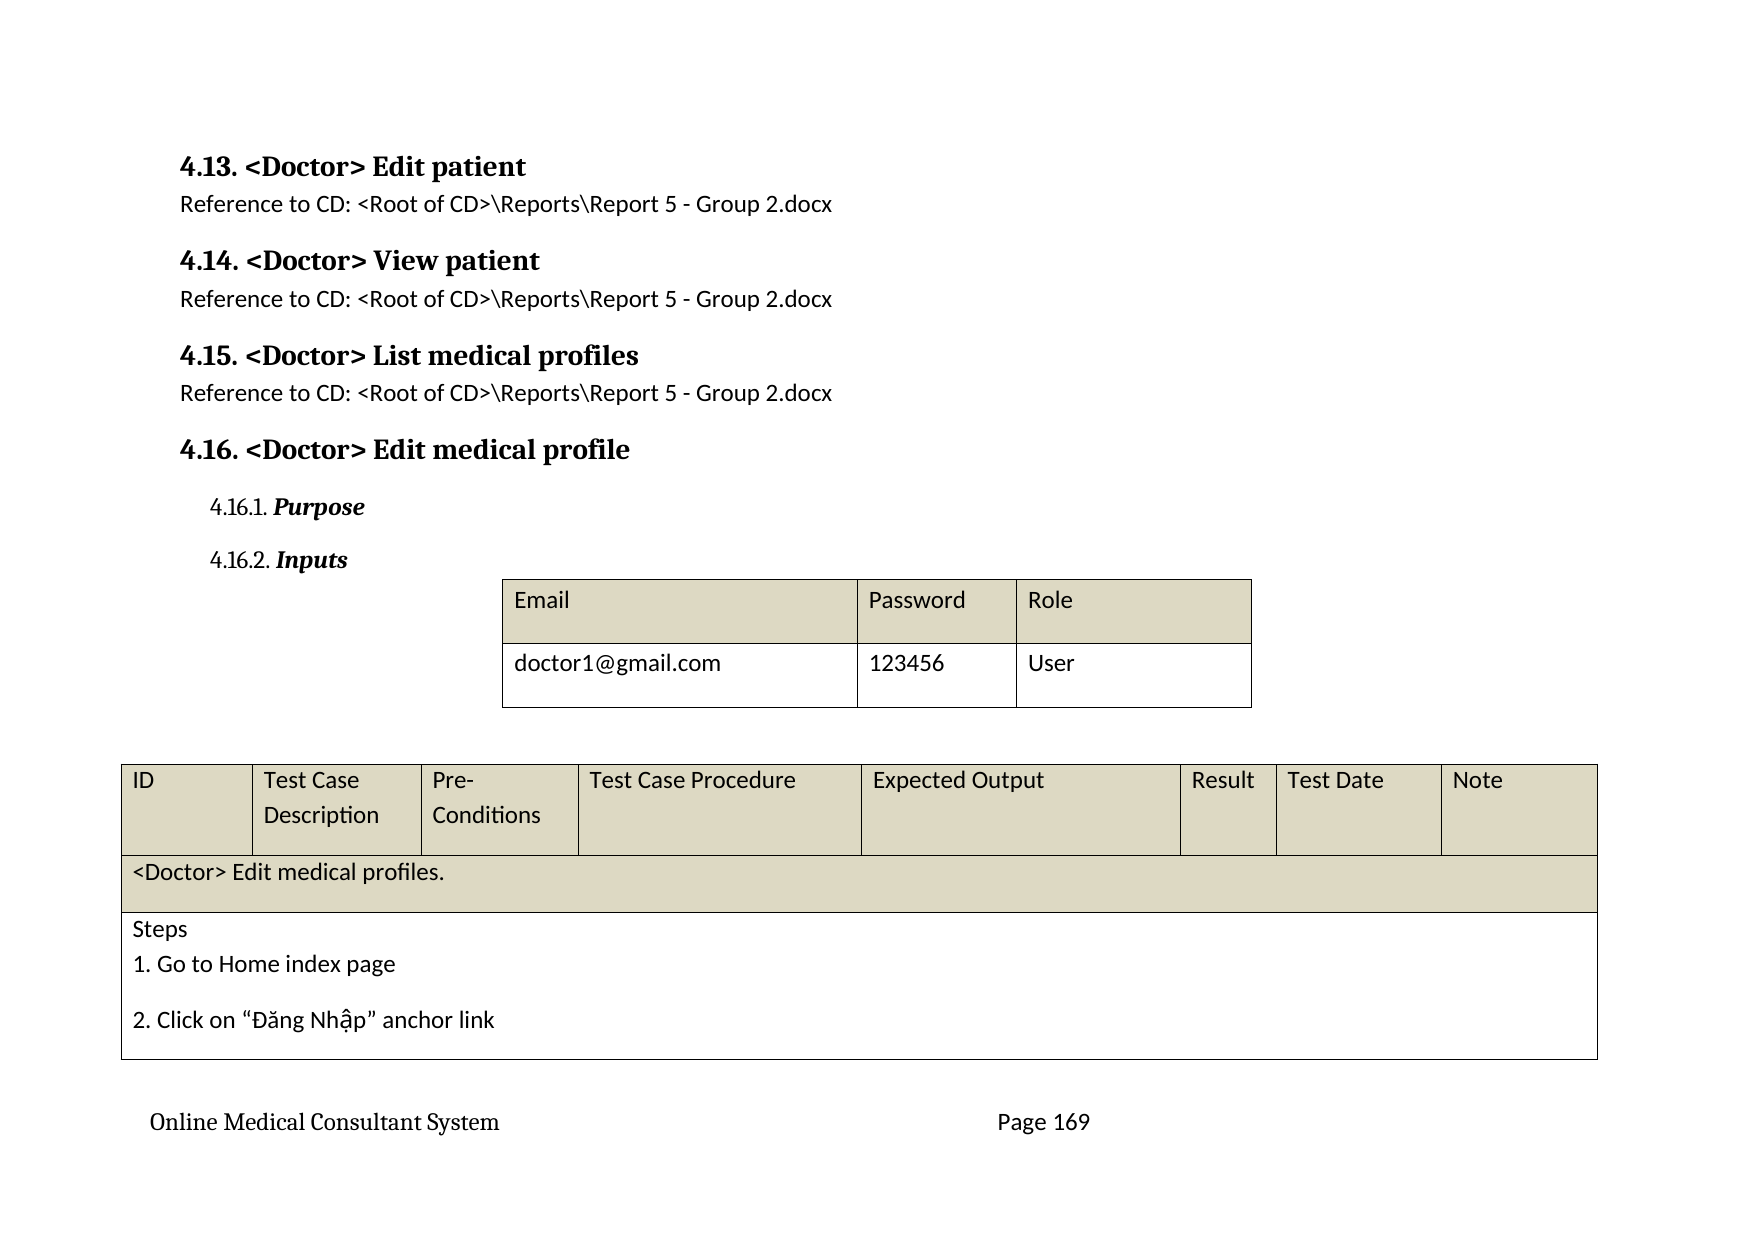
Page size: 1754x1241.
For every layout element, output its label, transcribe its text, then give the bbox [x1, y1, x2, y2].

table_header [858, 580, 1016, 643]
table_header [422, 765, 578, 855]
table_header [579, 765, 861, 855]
subtitle <Doctor> Edit medical profile [180, 433, 1604, 467]
subtitle Purpose [210, 492, 1604, 521]
subtitle Inputs [210, 546, 1604, 575]
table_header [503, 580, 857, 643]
subtitle <Doctor> List medical profiles [180, 339, 1604, 372]
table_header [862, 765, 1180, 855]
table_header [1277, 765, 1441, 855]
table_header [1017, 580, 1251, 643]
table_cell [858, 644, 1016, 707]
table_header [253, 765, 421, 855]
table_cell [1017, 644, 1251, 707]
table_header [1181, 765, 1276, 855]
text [180, 188, 1604, 219]
subtitle <Doctor> View patient [180, 244, 1604, 278]
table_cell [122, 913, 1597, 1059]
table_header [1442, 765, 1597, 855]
subtitle <Doctor> Edit patient [180, 150, 1604, 183]
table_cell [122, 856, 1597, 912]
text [180, 283, 1604, 313]
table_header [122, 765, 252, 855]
text Reference to CD: <Root of CD>\Reports\Report 5 - Group 2.docx [180, 377, 1604, 408]
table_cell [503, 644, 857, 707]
